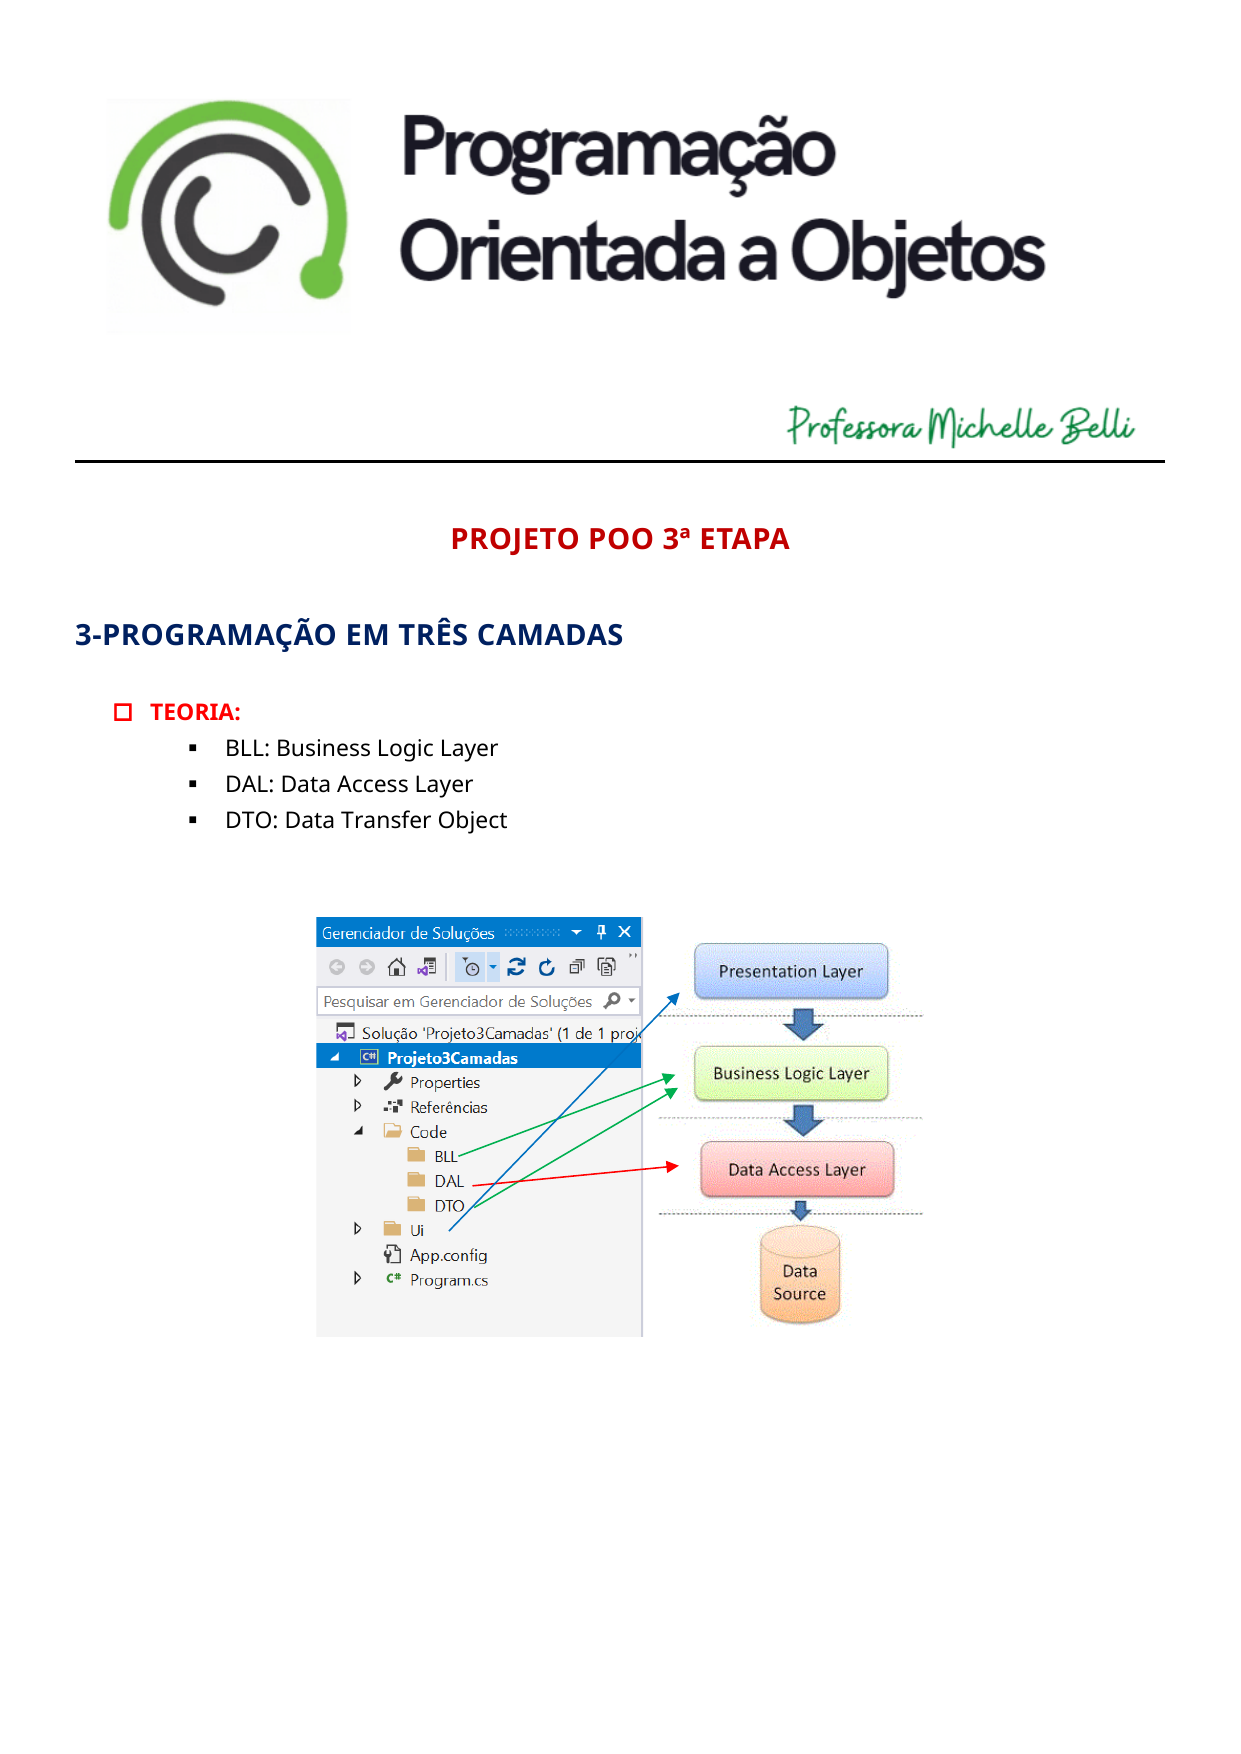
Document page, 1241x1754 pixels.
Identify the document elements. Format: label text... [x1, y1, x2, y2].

picture [316, 917, 644, 1337]
picture [499, 1088, 644, 1182]
list DAL: Data Access Layer [187, 768, 1165, 799]
picture [564, 1032, 644, 1115]
picture [649, 918, 924, 1337]
picture [479, 1183, 512, 1203]
picture [527, 1110, 644, 1179]
list DTO: Data Transfer Object [187, 804, 1165, 835]
subtitle PROJETO POO 3ª ETAPA [75, 519, 1165, 558]
picture [75, 75, 1166, 459]
subtitle 3-PROGRAMAÇÃO EM TRÊS CAMADAS [75, 614, 1165, 654]
list BLL: Business Logic Layer [187, 732, 1165, 763]
list TEORIA: [112, 696, 1165, 727]
